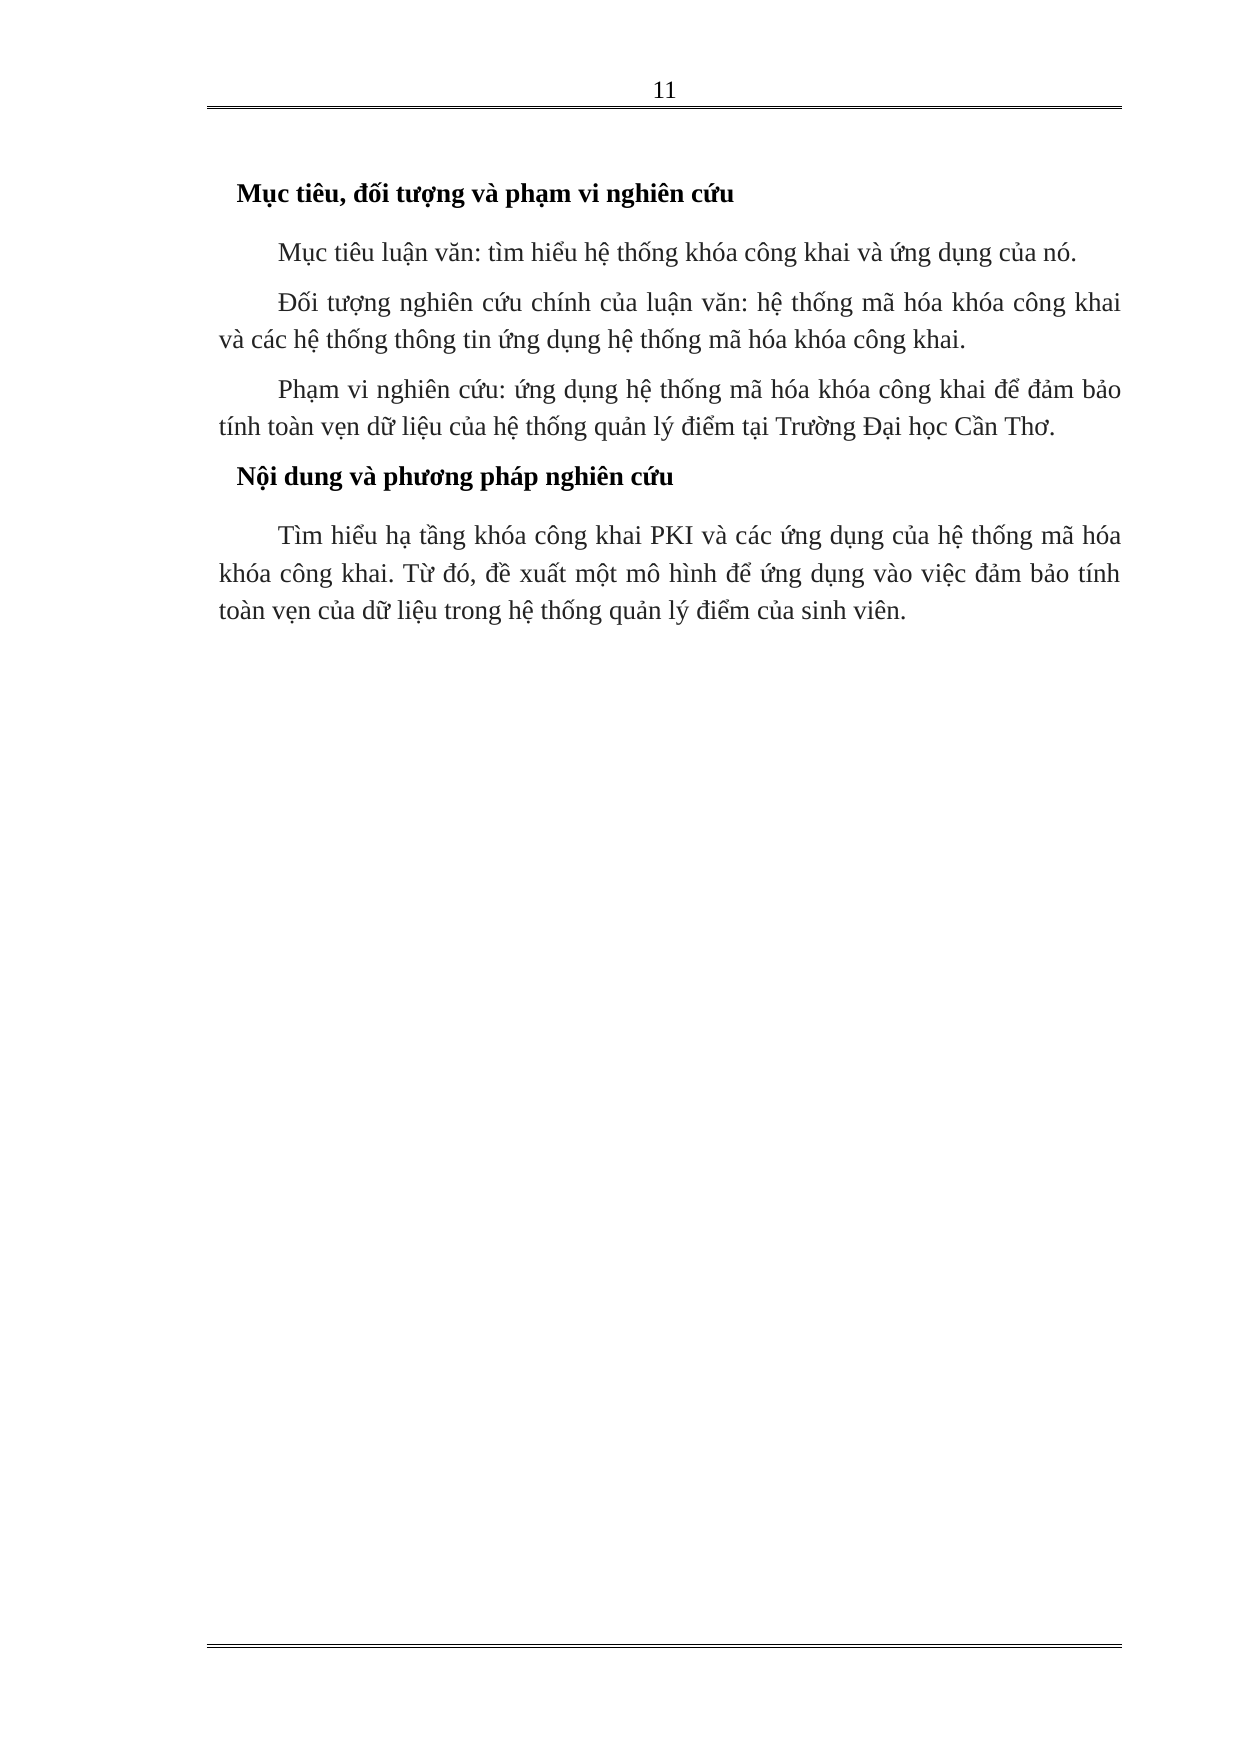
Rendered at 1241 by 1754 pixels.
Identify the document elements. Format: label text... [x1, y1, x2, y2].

subtitle Mục tiêu, đối tượng và phạm vi nghiên cứu [236, 177, 1122, 208]
text Mục tiêu luận văn: tìm hiểu hệ thống khóa công khai và ứng dụng của nó. [218, 236, 1122, 267]
text Tìm hiểu hạ tầng khóa công khai PKI và các ứng dụng của hệ thống mã hóa khóa công khai. Từ đó, đề xuất một mô hình để ứng dụng vào việc đảm bảo tính toàn vẹn của dữ liệu trong hệ thống quản lý điểm của sinh viên. [218, 519, 1122, 625]
subtitle Nội dung và phương pháp nghiên cứu [236, 460, 1122, 491]
text Đối tượng nghiên cứu chính của luận văn: hệ thống mã hóa khóa công khai và các hệ thống thông tin ứng dụng hệ thống mã hóa khóa công khai. [218, 286, 1122, 354]
text Phạm vi nghiên cứu: ứng dụng hệ thống mã hóa khóa công khai để đảm bảo tính toàn vẹn dữ liệu của hệ thống quản lý điểm tại Trường Đại học Cần Thơ. [218, 373, 1122, 442]
